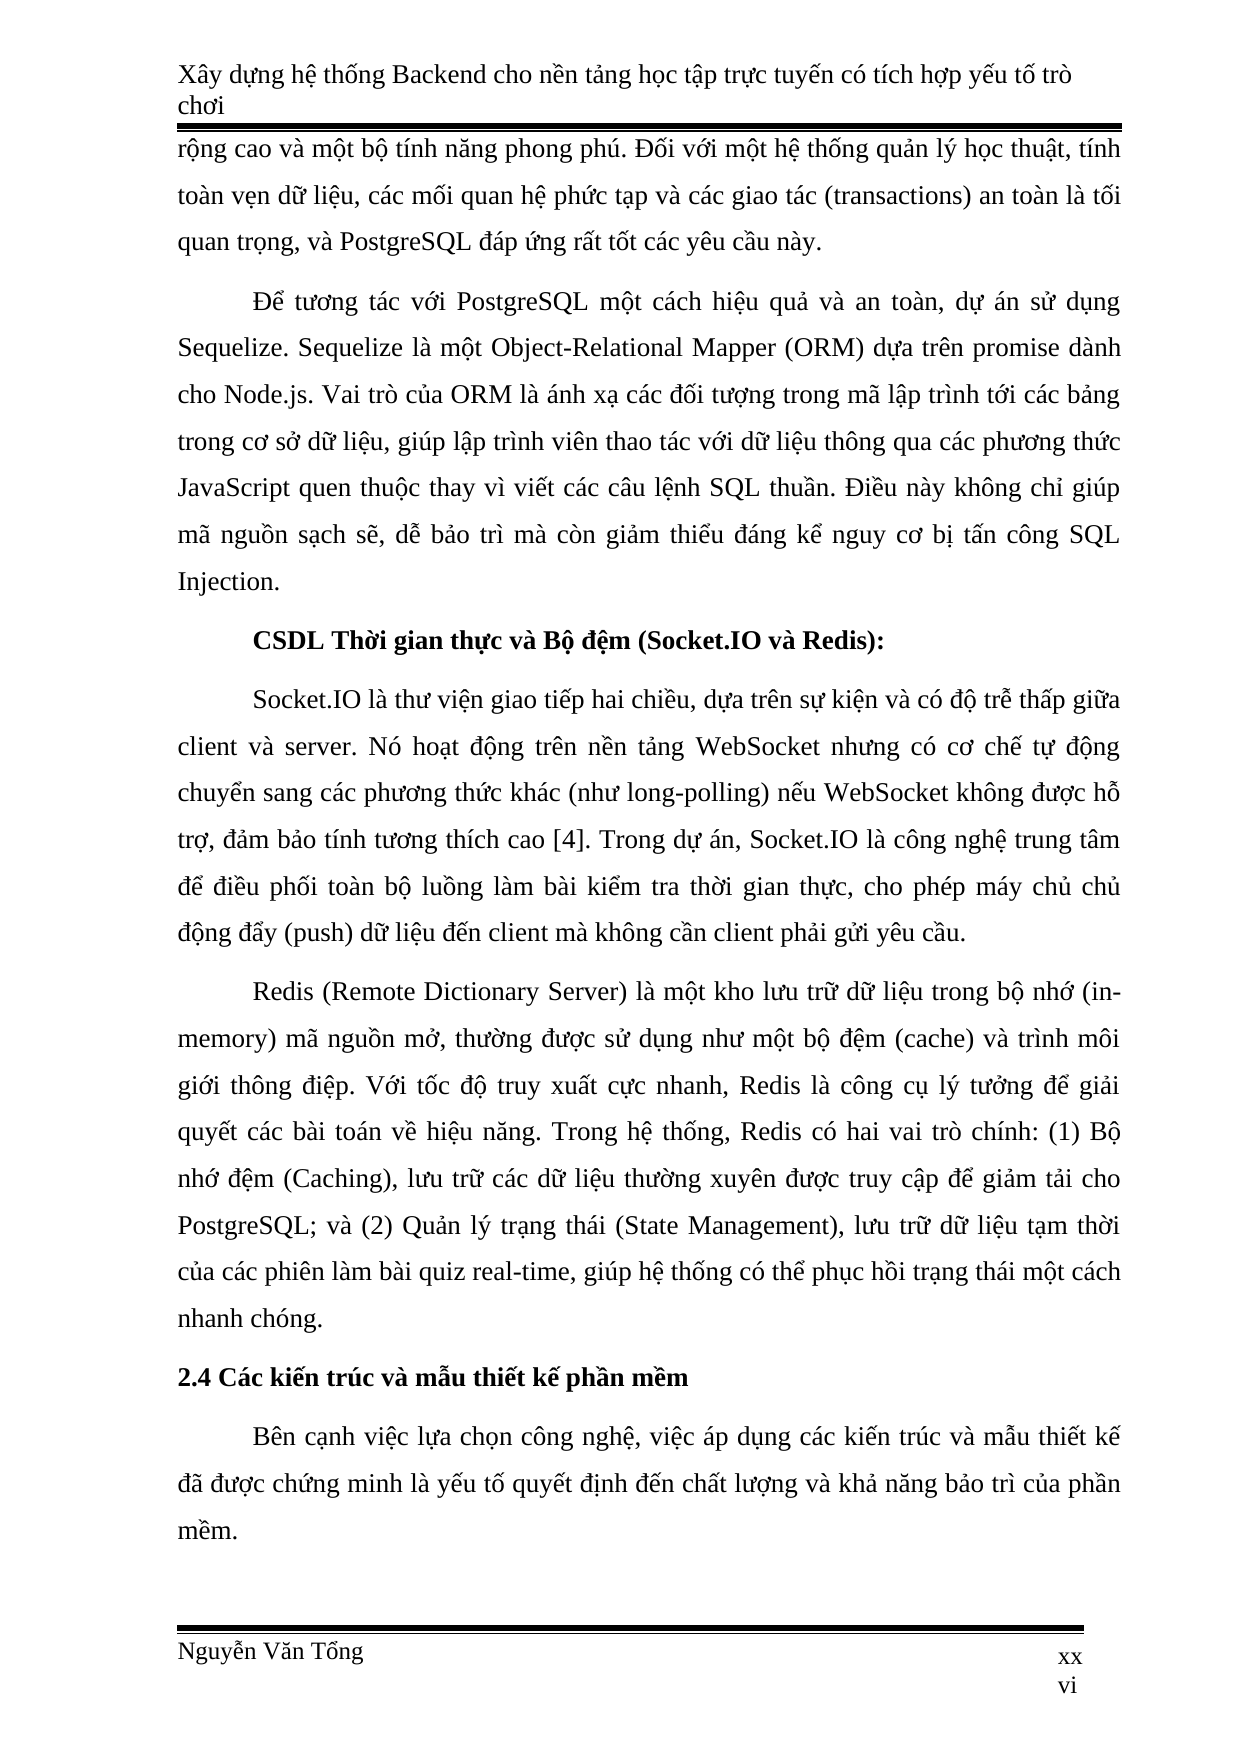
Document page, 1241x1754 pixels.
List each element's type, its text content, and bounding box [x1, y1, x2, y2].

text Redis (Remote Dictionary Server) là một kho lưu trữ dữ liệu trong bộ nhớ (in-memory) mã nguồn mở, thường được sử dụng như một bộ đệm (cache) và trình môi giới thông điệp. Với tốc độ truy xuất cực nhanh, Redis là công cụ lý tưởng để giải quyết các bài toán về hiệu năng. Trong hệ thống, Redis có hai vai trò chính: (1) Bộ nhớ đệm (Caching), lưu trữ các dữ liệu thường xuyên được truy cập để giảm tải cho PostgreSQL; và (2) Quản lý trạng thái (State Management), lưu trữ dữ liệu tạm thời của các phiên làm bài quiz real-time, giúp hệ thống có thể phục hồi trạng thái một cách nhanh chóng. [177, 975, 1122, 1333]
text Bên cạnh việc lựa chọn công nghệ, việc áp dụng các kiến trúc và mẫu thiết kế đã được chứng minh là yếu tố quyết định đến chất lượng và khả năng bảo trì của phần mềm. [177, 1420, 1122, 1545]
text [177, 132, 1122, 257]
subtitle Các kiến trúc và mẫu thiết kế phần mềm [177, 1361, 1122, 1392]
text CSDL Thời gian thực và Bộ đệm (Socket.IO và Redis): [177, 624, 1122, 655]
text Để tương tác với PostgreSQL một cách hiệu quả và an toàn, dự án sử dụng Sequelize. Sequelize là một Object-Relational Mapper (ORM) dựa trên promise dành cho Node.js. Vai trò của ORM là ánh xạ các đối tượng trong mã lập trình tới các bảng trong cơ sở dữ liệu, giúp lập trình viên thao tác với dữ liệu thông qua các phương thức JavaScript quen thuộc thay vì viết các câu lệnh SQL thuần. Điều này không chỉ giúp mã nguồn sạch sẽ, dễ bảo trì mà còn giảm thiểu đáng kể nguy cơ bị tấn công SQL Injection. [177, 284, 1122, 596]
text Socket.IO là thư viện giao tiếp hai chiều, dựa trên sự kiện và có độ trễ thấp giữa client và server. Nó hoạt động trên nền tảng WebSocket nhưng có cơ chế tự động chuyển sang các phương thức khác (như long-polling) nếu WebSocket không được hỗ trợ, đảm bảo tính tương thích cao [4]. Trong dự án, Socket.IO là công nghệ trung tâm để điều phối toàn bộ luồng làm bài kiểm tra thời gian thực, cho phép máy chủ chủ động đẩy (push) dữ liệu đến client mà không cần client phải gửi yêu cầu. [177, 683, 1122, 947]
